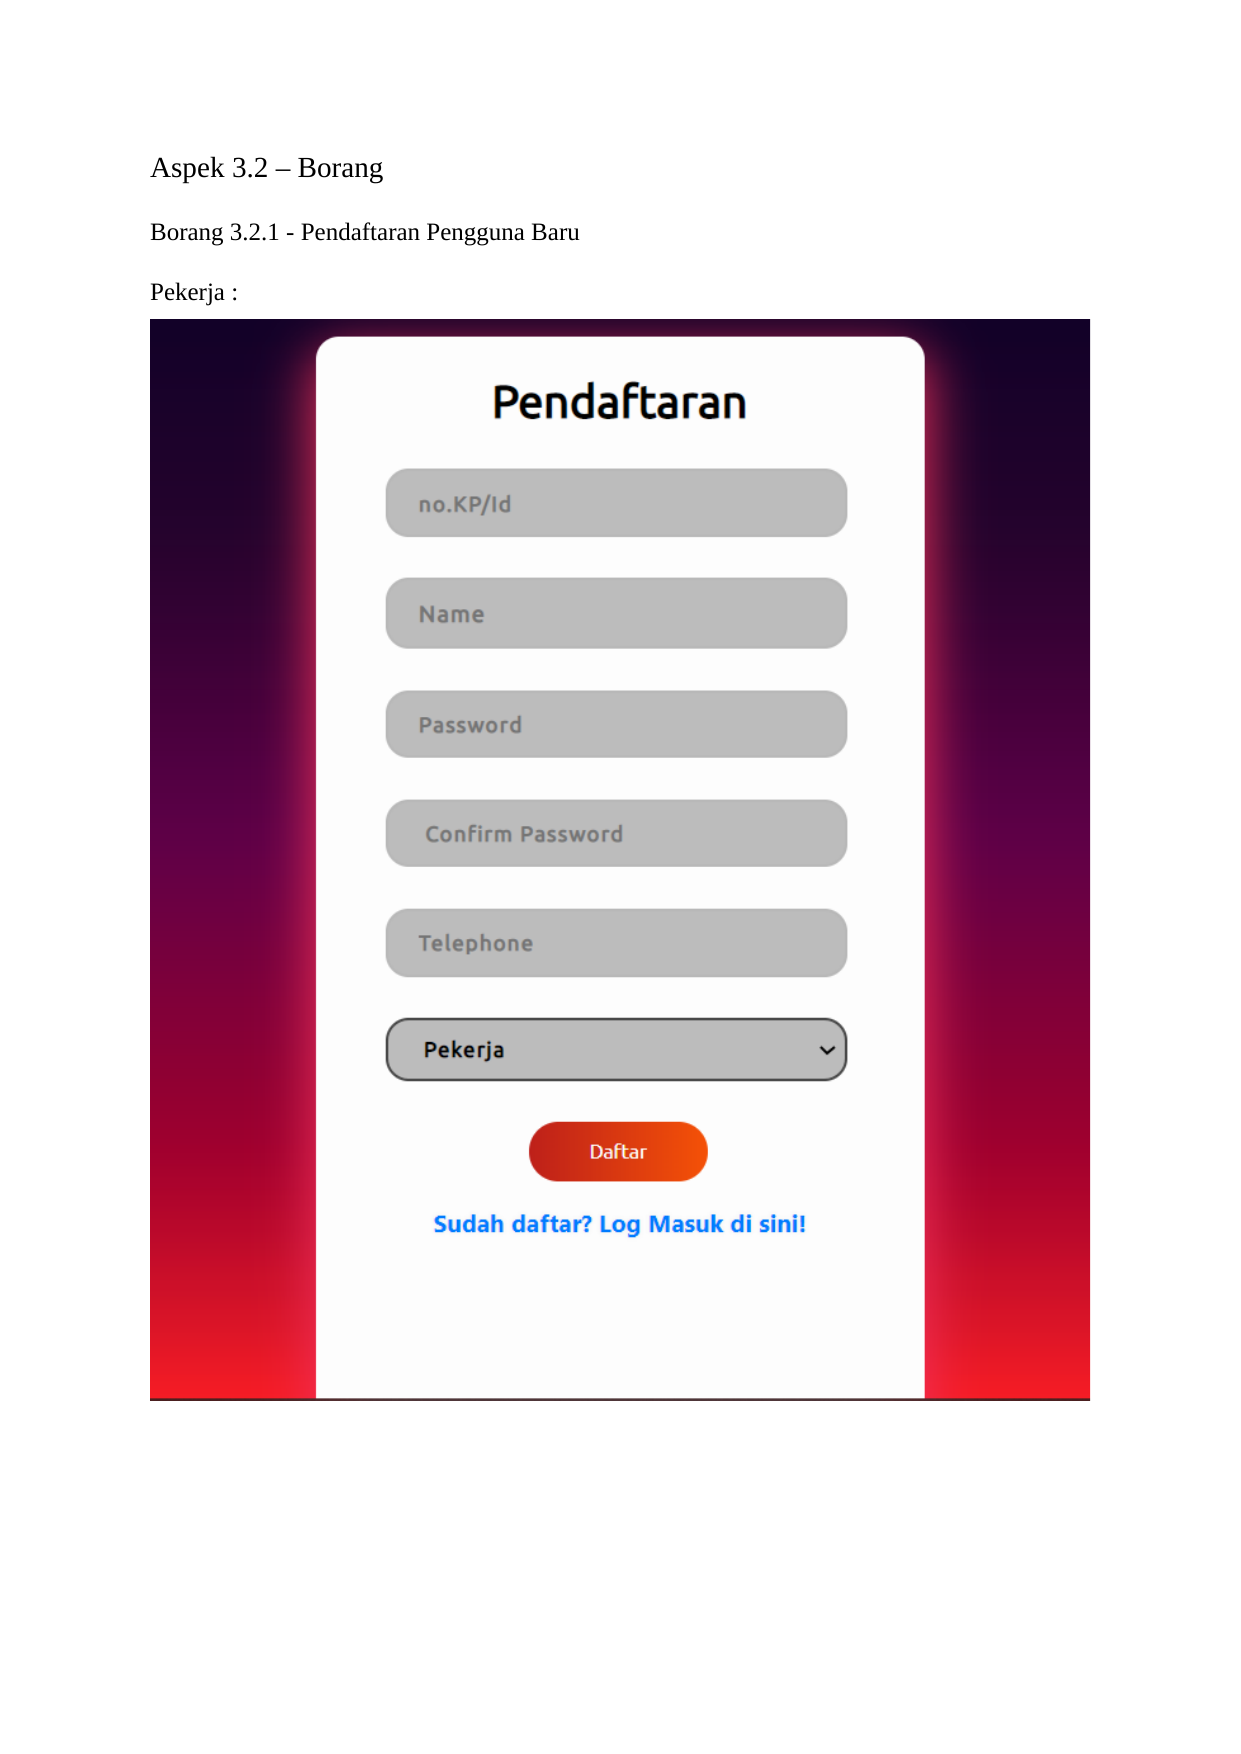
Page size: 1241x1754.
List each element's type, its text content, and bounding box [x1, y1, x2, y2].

text Aspek 3.2 – Borang [150, 150, 1090, 183]
text Borang 3.2.1 - Pendaftaran Pengguna Baru [150, 217, 1090, 246]
picture [150, 319, 1091, 1401]
text Pekerja : [150, 277, 1090, 306]
